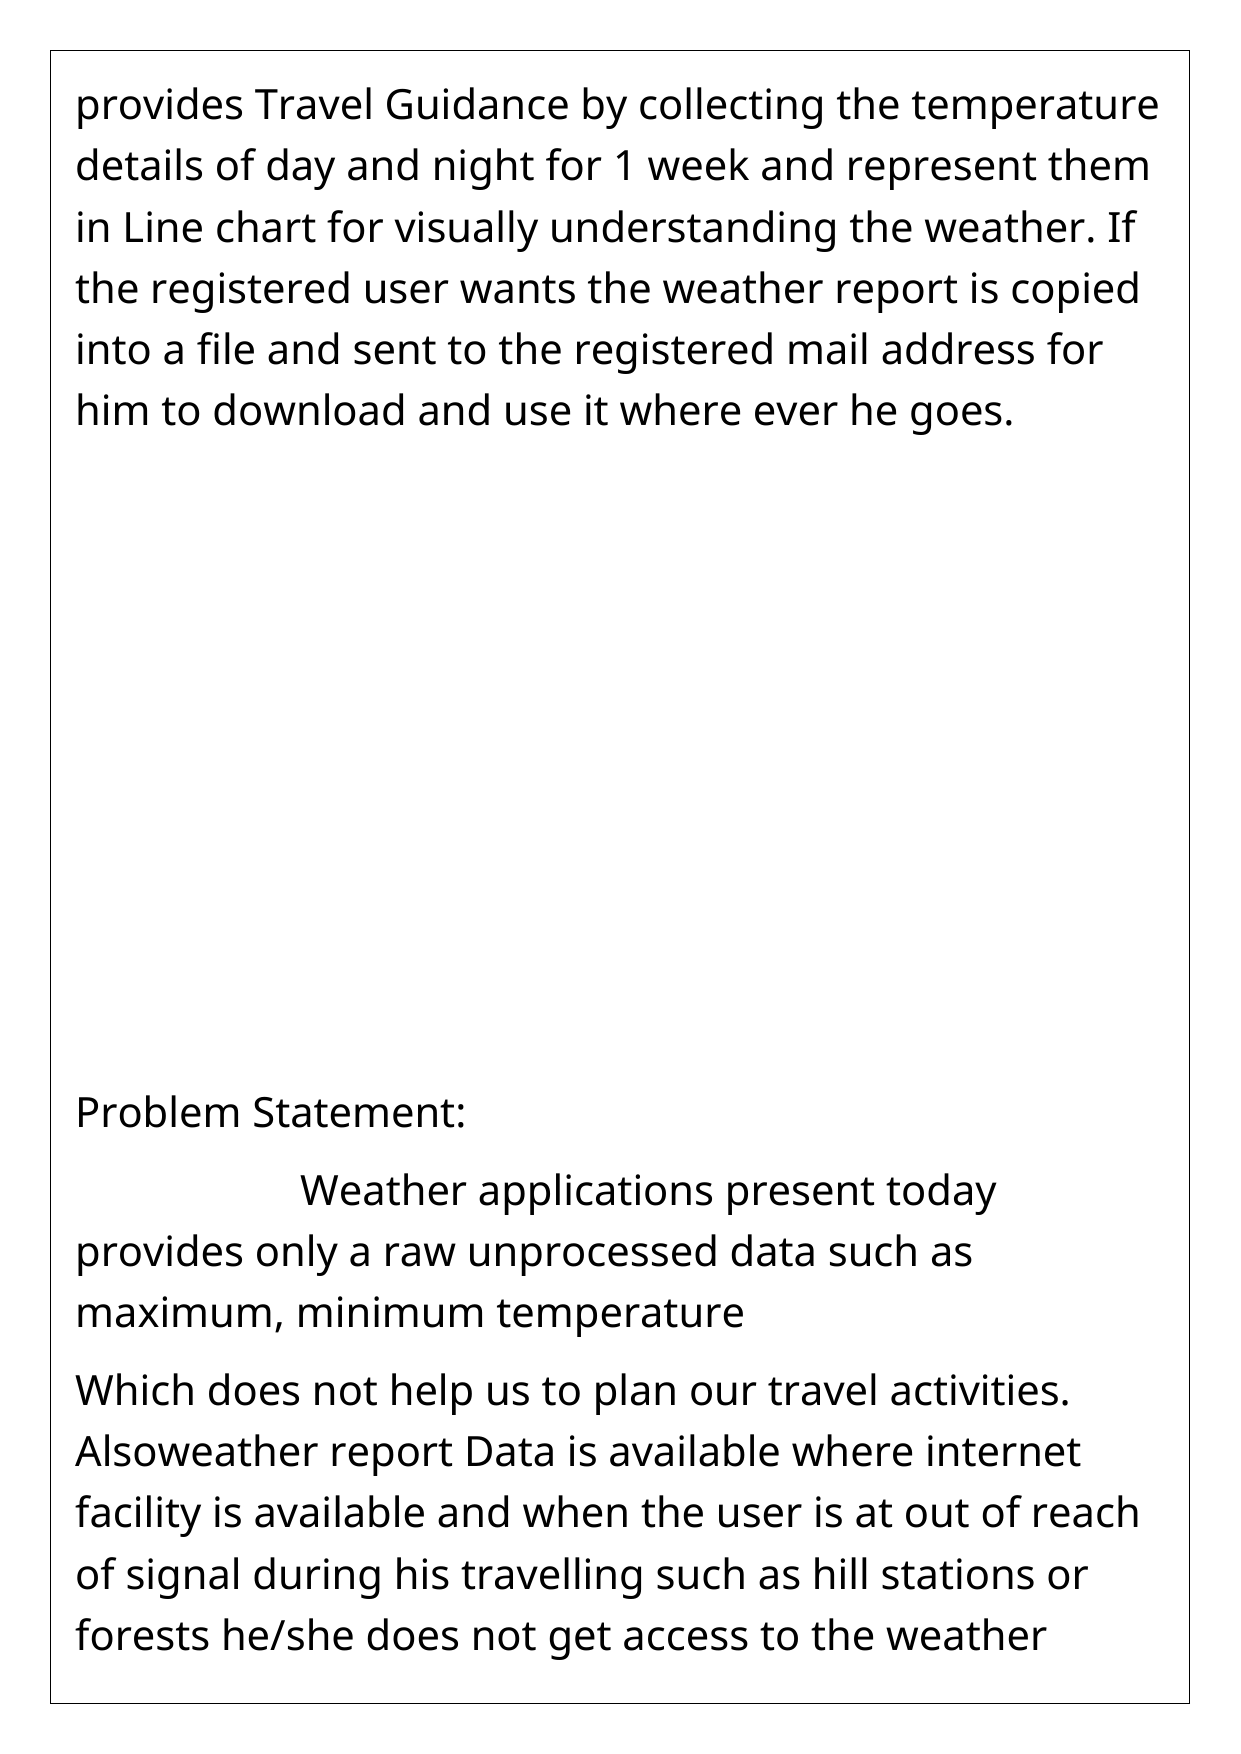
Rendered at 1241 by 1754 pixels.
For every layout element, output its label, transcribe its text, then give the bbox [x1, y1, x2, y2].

text Weather applications present today provides only a raw unprocessed data such as maximum, minimum temperature [75, 1160, 1165, 1340]
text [75, 1361, 1165, 1663]
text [75, 75, 1165, 438]
text Problem Statement: [75, 1082, 1165, 1139]
